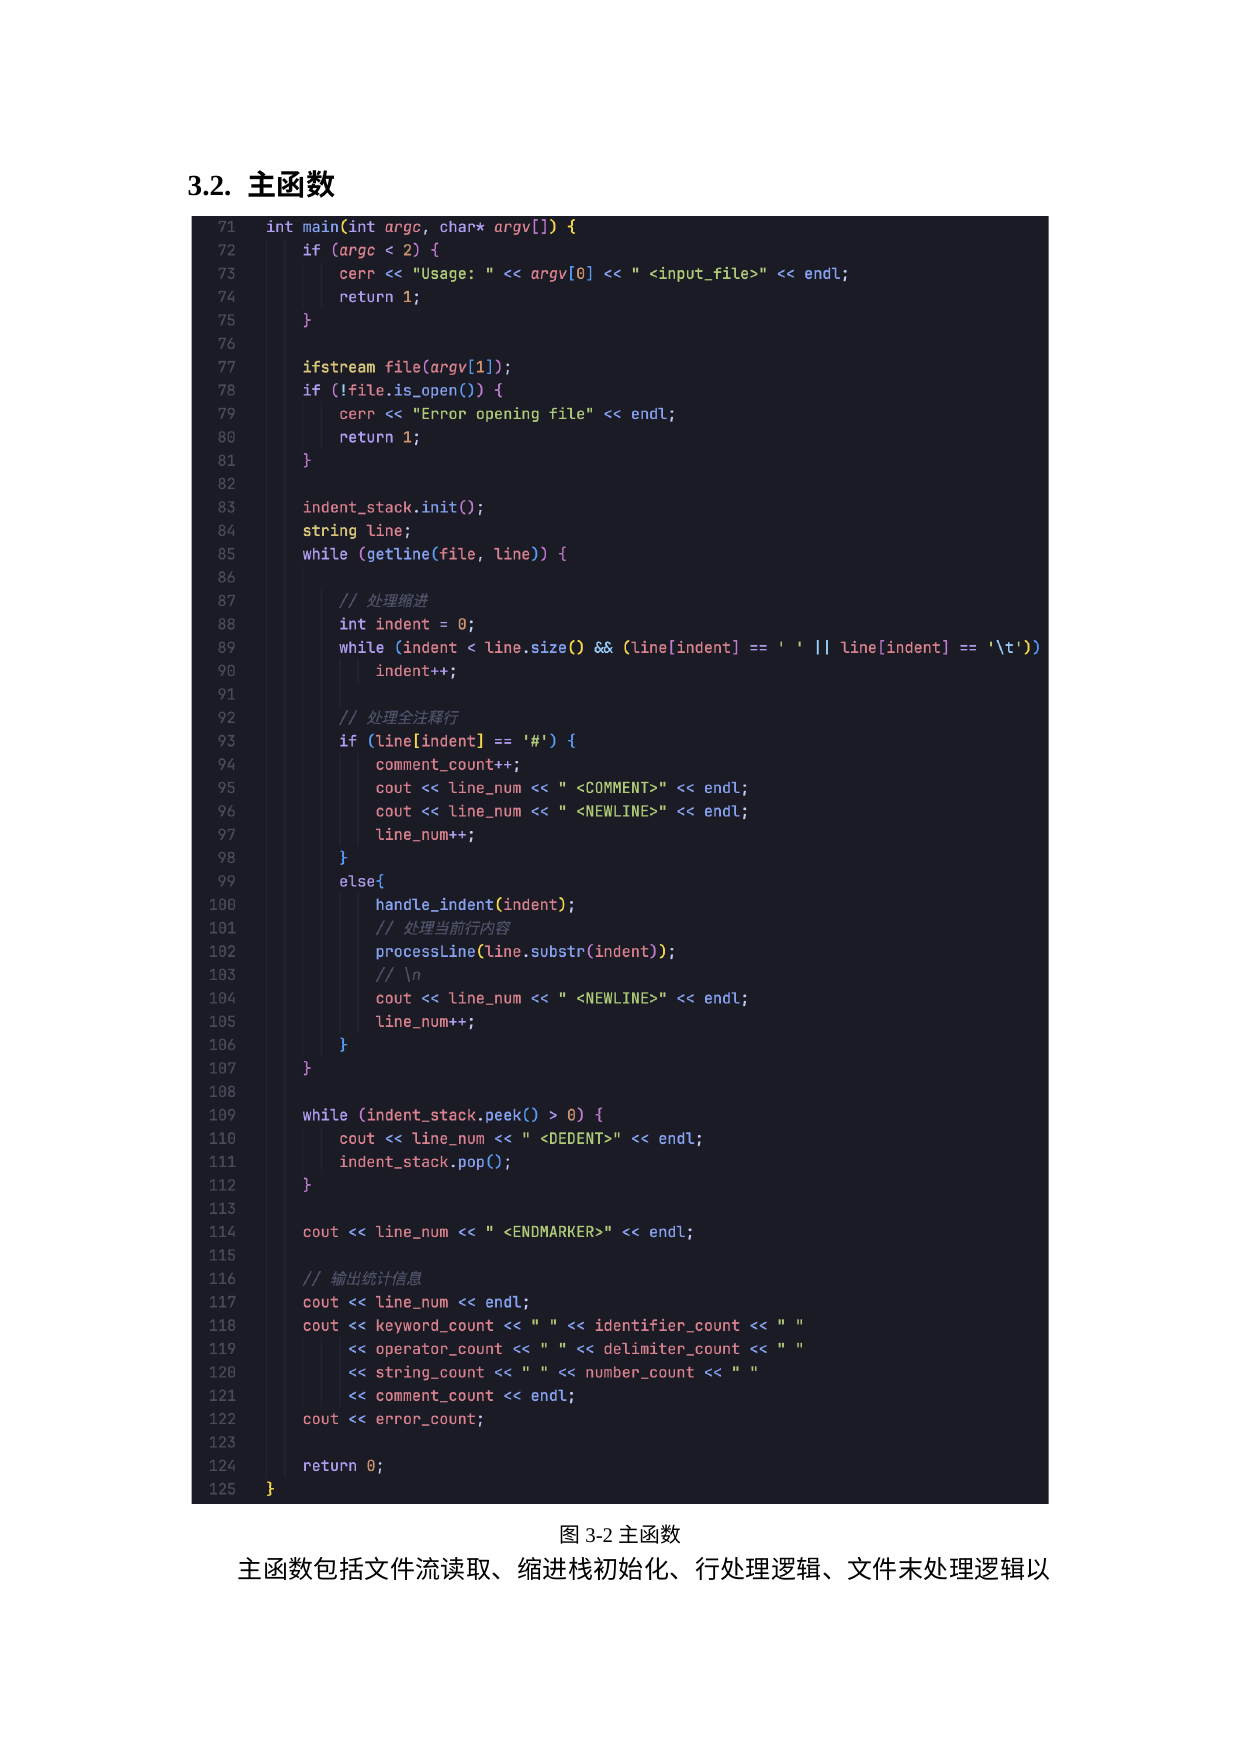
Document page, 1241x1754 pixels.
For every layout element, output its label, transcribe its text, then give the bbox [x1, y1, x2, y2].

picture [191, 216, 1049, 1504]
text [187, 1549, 1053, 1586]
subtitle 主函数 [187, 162, 1053, 204]
